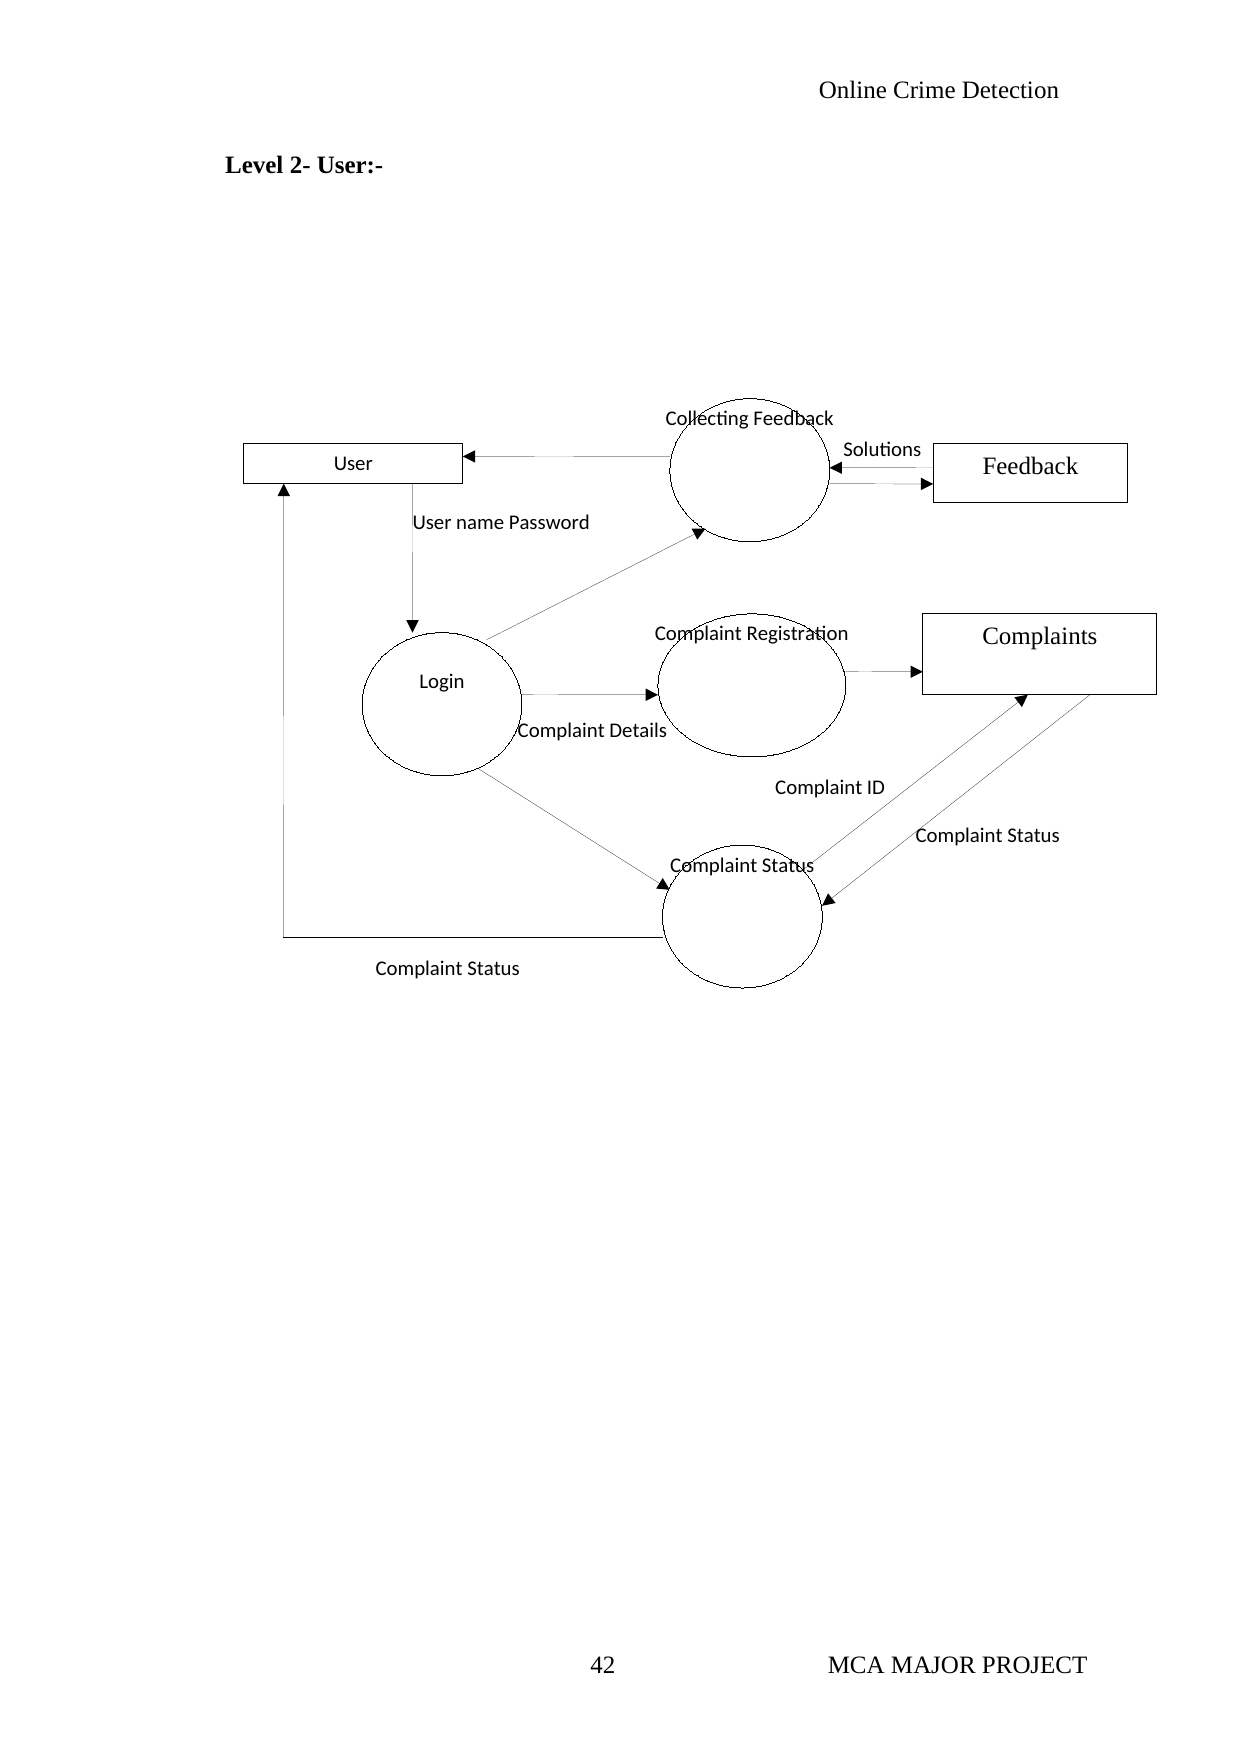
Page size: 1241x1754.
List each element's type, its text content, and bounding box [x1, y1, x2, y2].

text Level 2- User:- [225, 150, 1090, 179]
